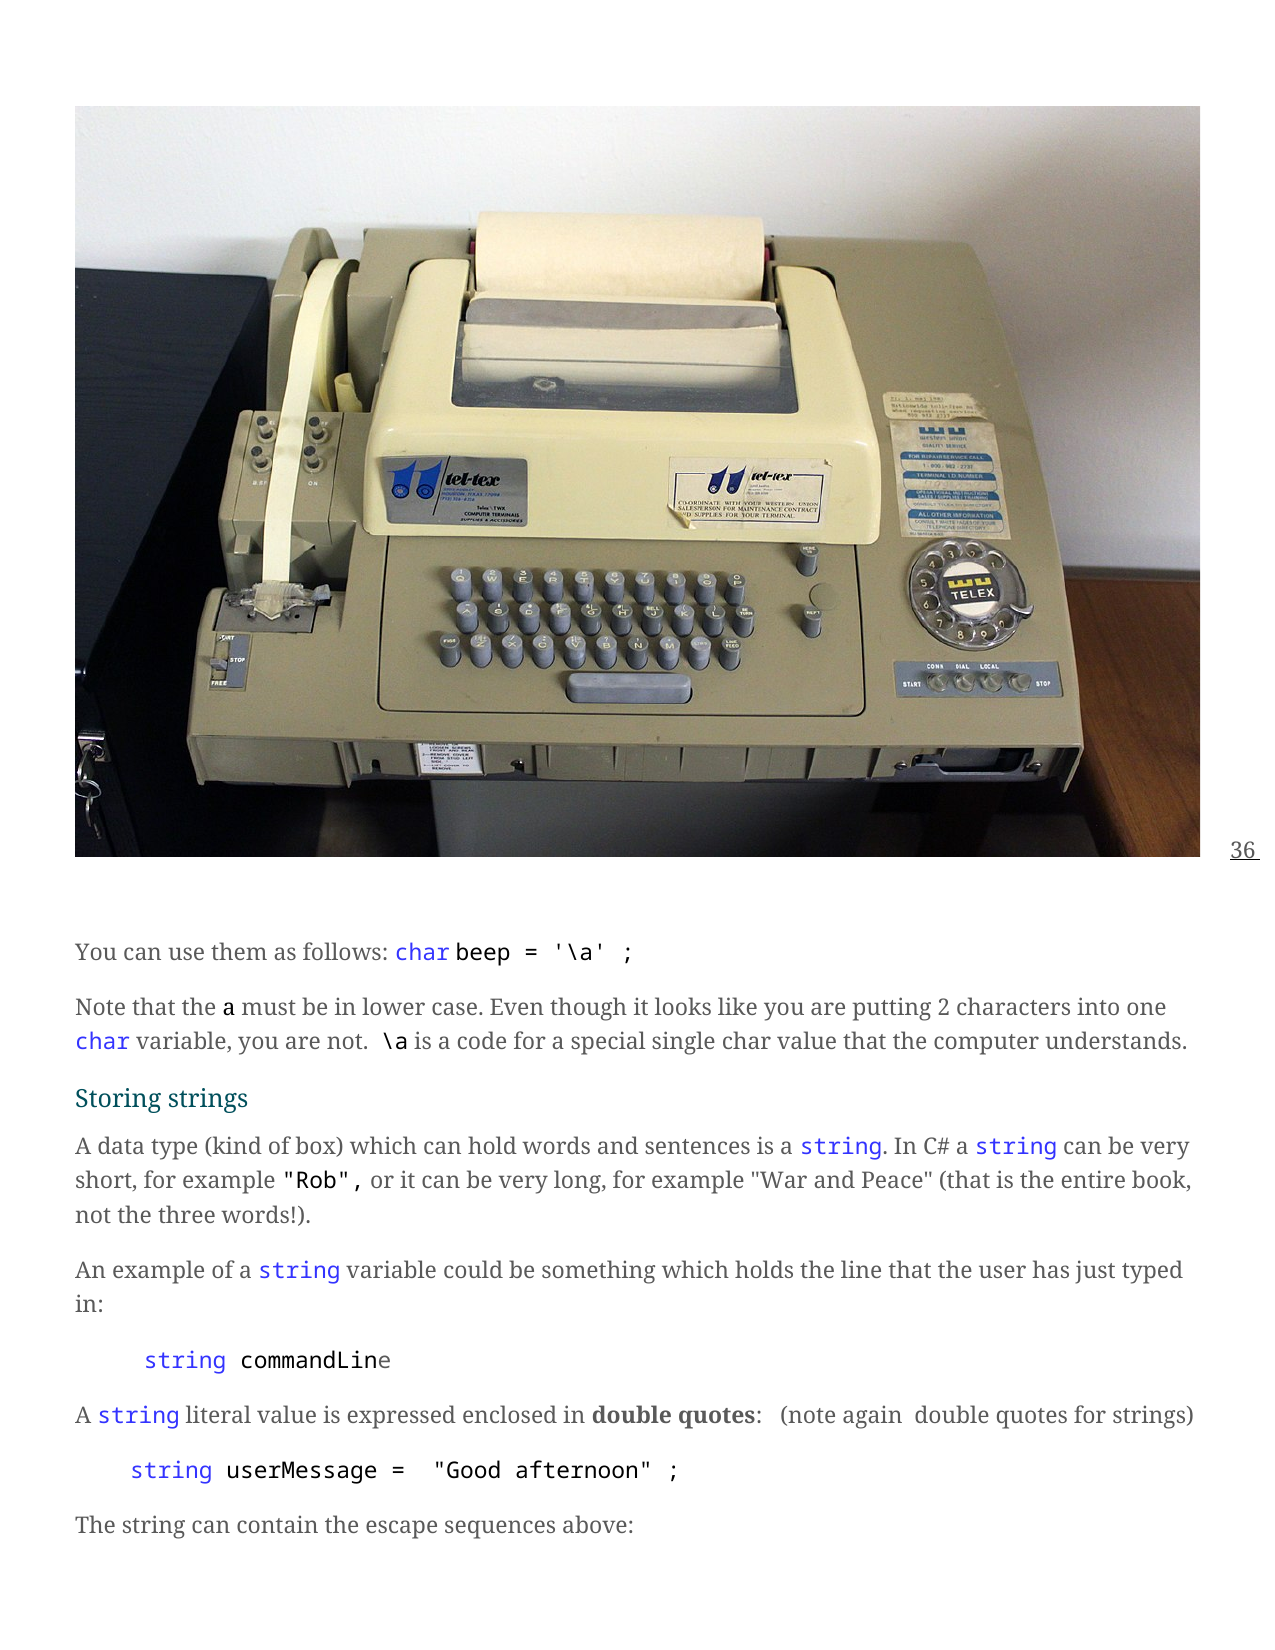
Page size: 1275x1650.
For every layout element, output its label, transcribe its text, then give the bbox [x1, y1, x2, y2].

text An example of a string variable could be something which holds the line that the user has just typed in: [75, 1254, 1200, 1320]
picture [75, 106, 1200, 857]
text A data type (kind of box) which can hold words and sentences is a string. In C# a string can be very short, for example "Rob", or it can be very long, for example "War and Peace" (that is the entire book, not the three words!). [75, 1130, 1200, 1230]
text string commandLine [75, 1344, 1200, 1375]
text string userMessage = "Good afternoon" ; [75, 1454, 1200, 1485]
text You can use them as follows: char beep = '\a' ; [75, 935, 1200, 967]
text The string can contain the escape sequences above: [75, 1509, 1200, 1541]
text A string literal value is expressed enclosed in double quotes: (note again double quotes for strings) [75, 1399, 1200, 1430]
text Note that the a must be in lower case. Even though it looks like you are putting 2 characters into one char variable, you are not. \a is a code for a special single char value that the computer understands. [75, 991, 1200, 1056]
subtitle Storing strings [75, 1080, 1200, 1114]
